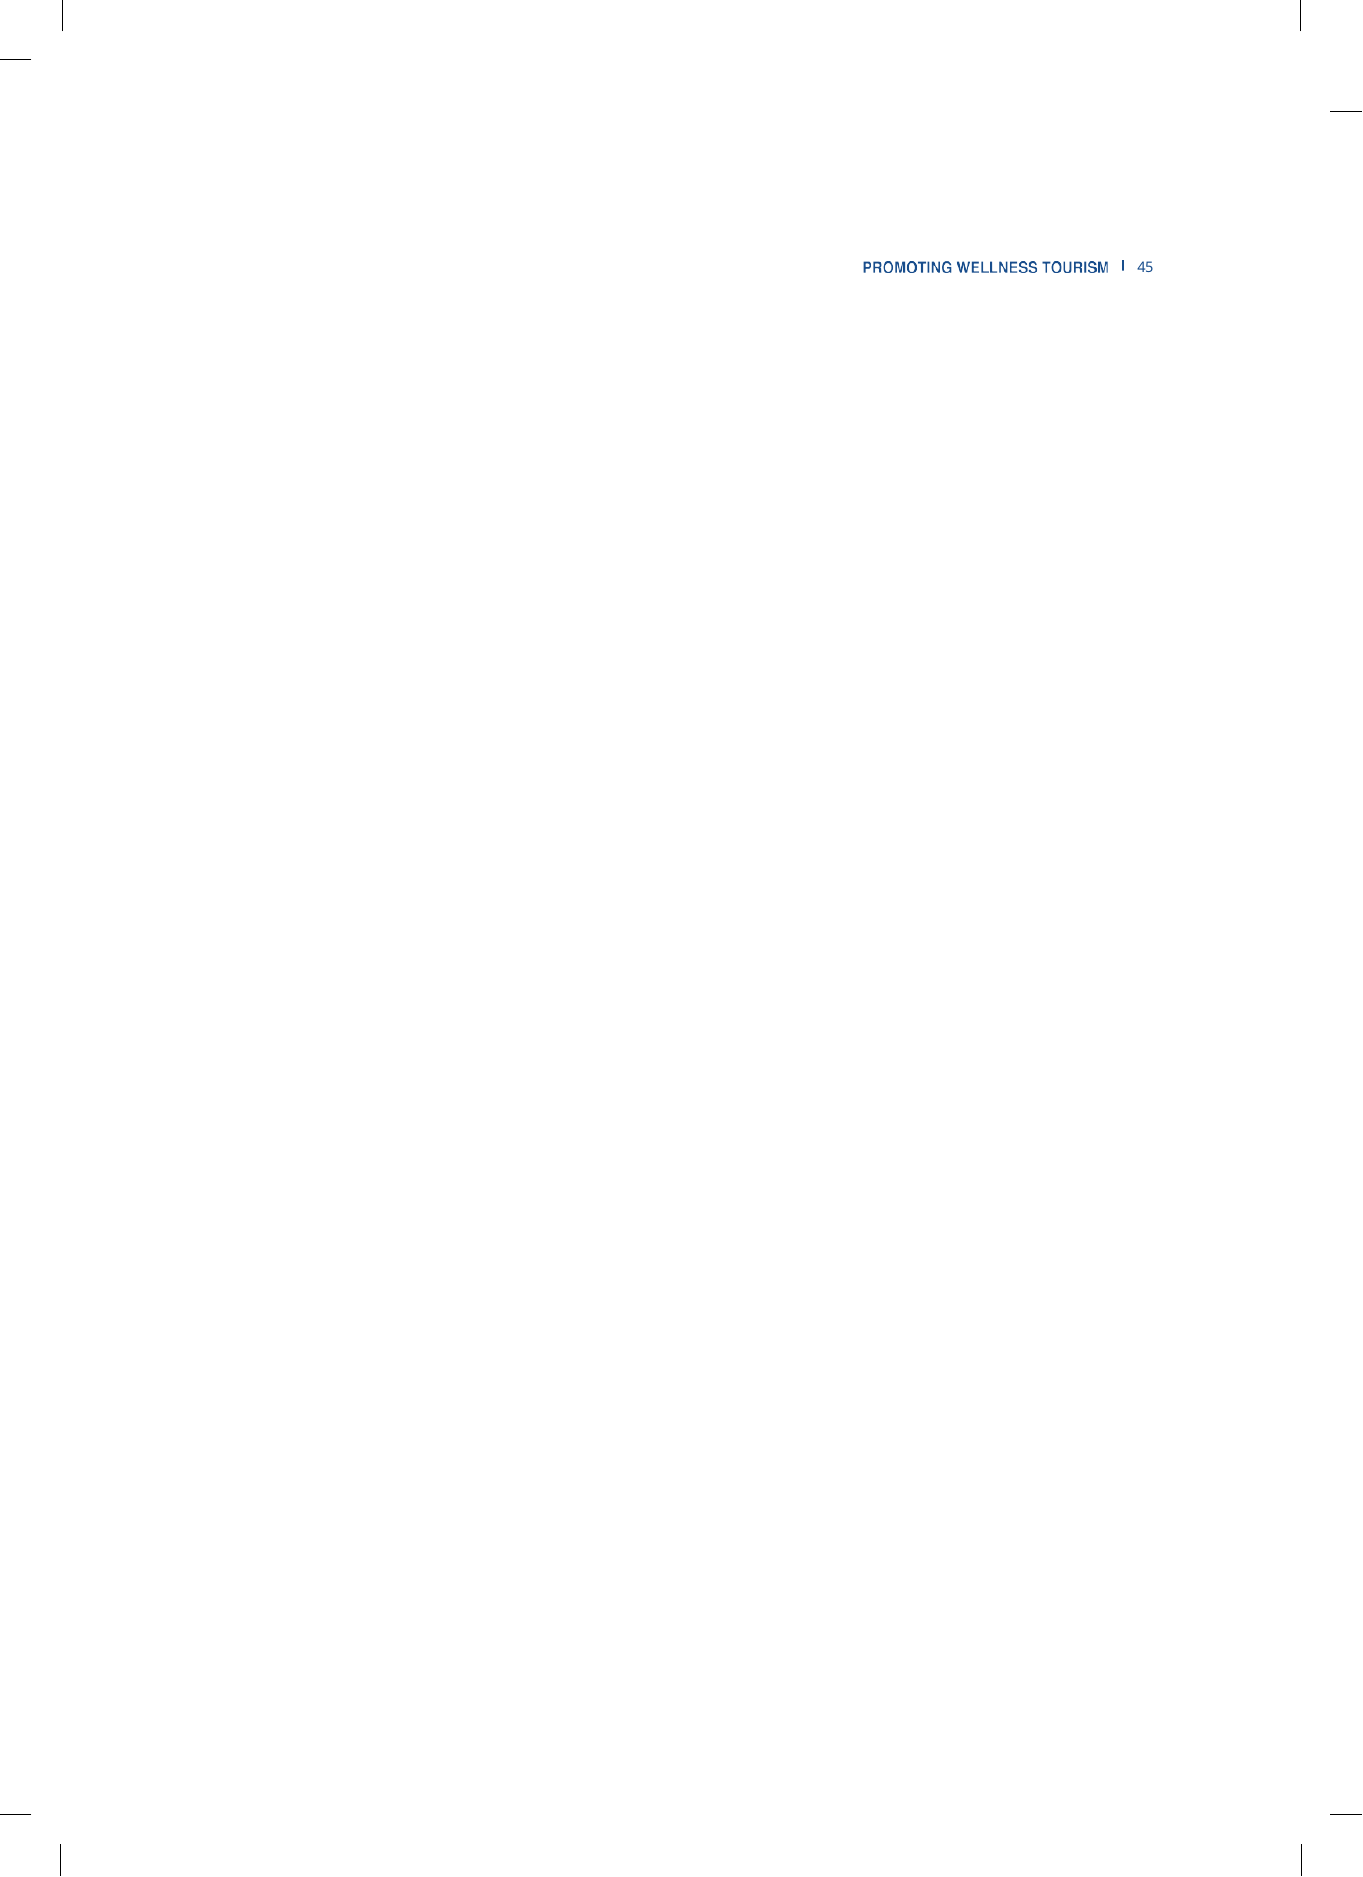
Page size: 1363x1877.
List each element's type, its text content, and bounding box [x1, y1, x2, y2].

picture [863, 261, 1108, 273]
text 45 [863, 257, 1362, 288]
